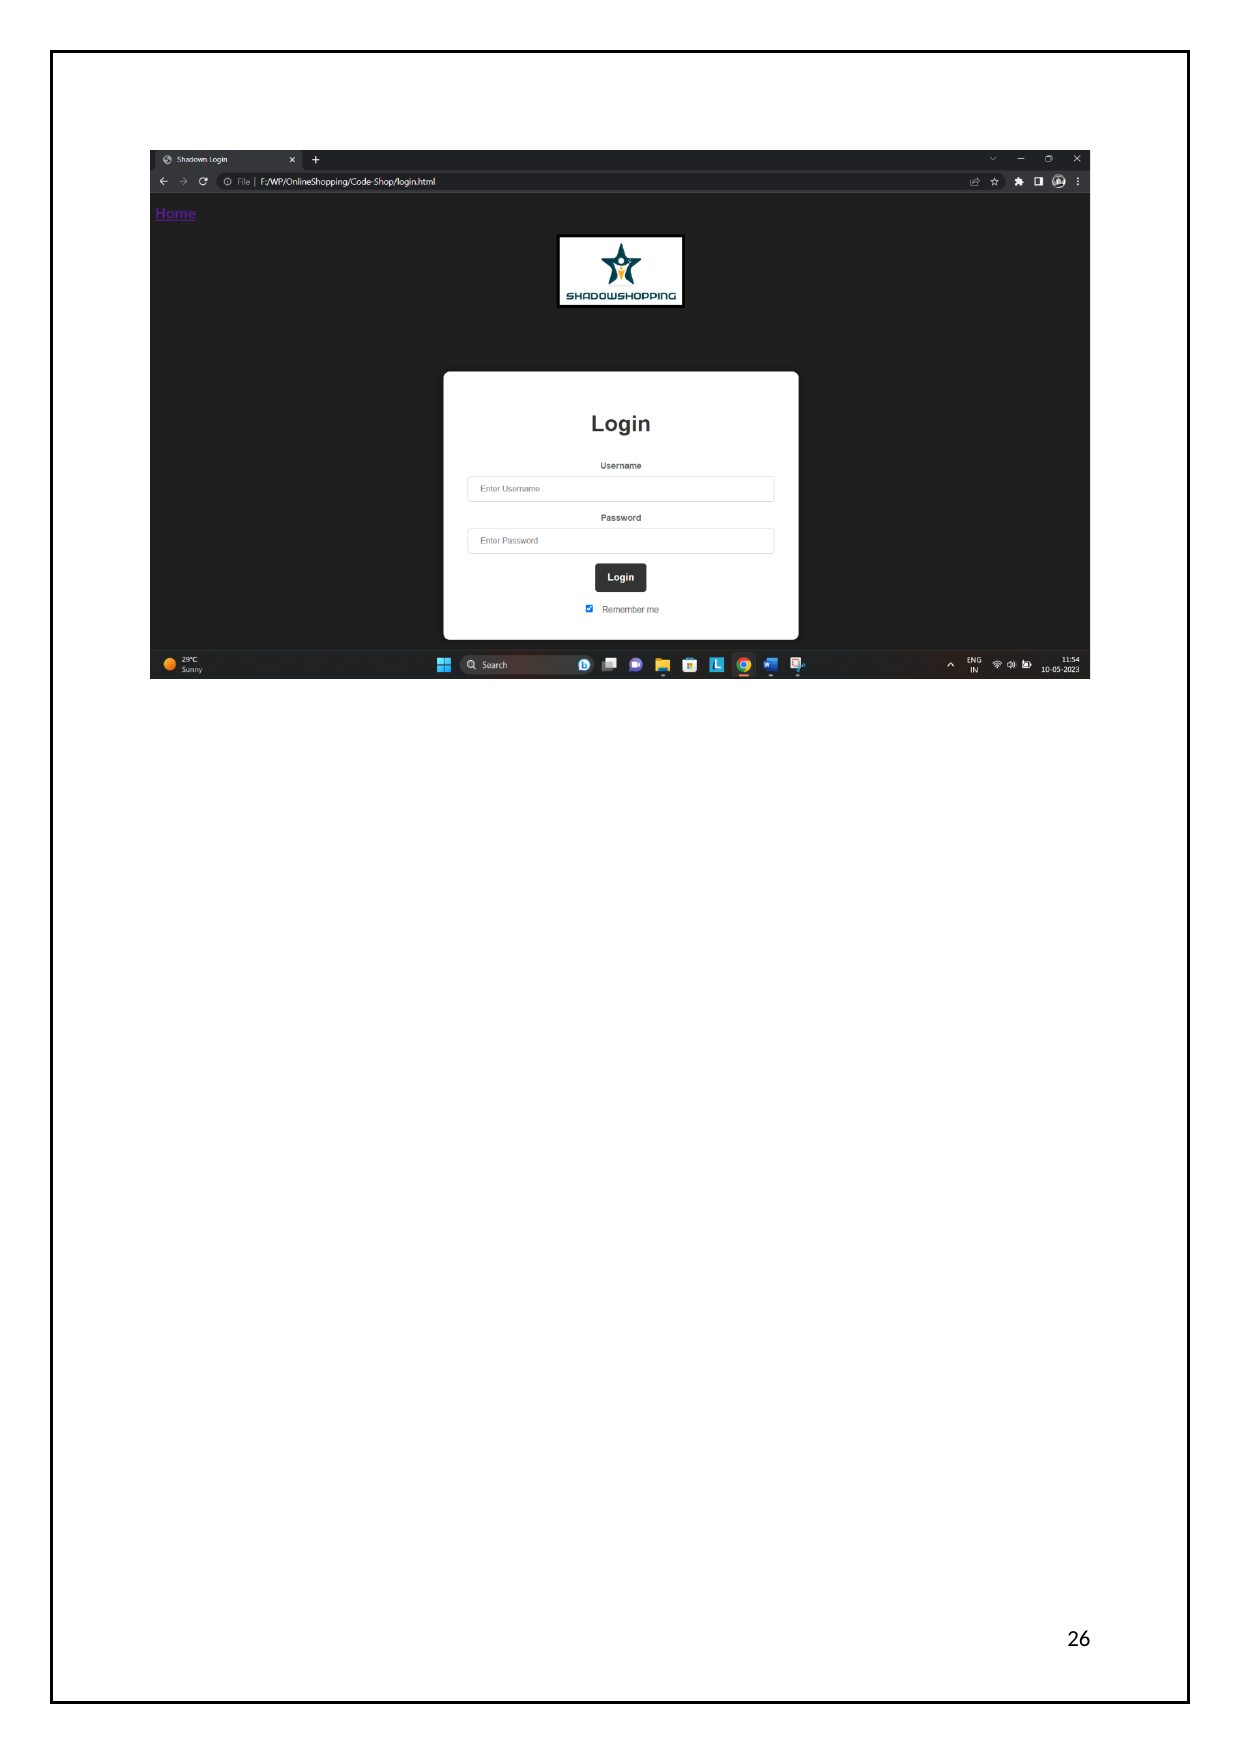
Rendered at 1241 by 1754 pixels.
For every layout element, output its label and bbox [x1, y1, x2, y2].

picture [150, 150, 1091, 679]
